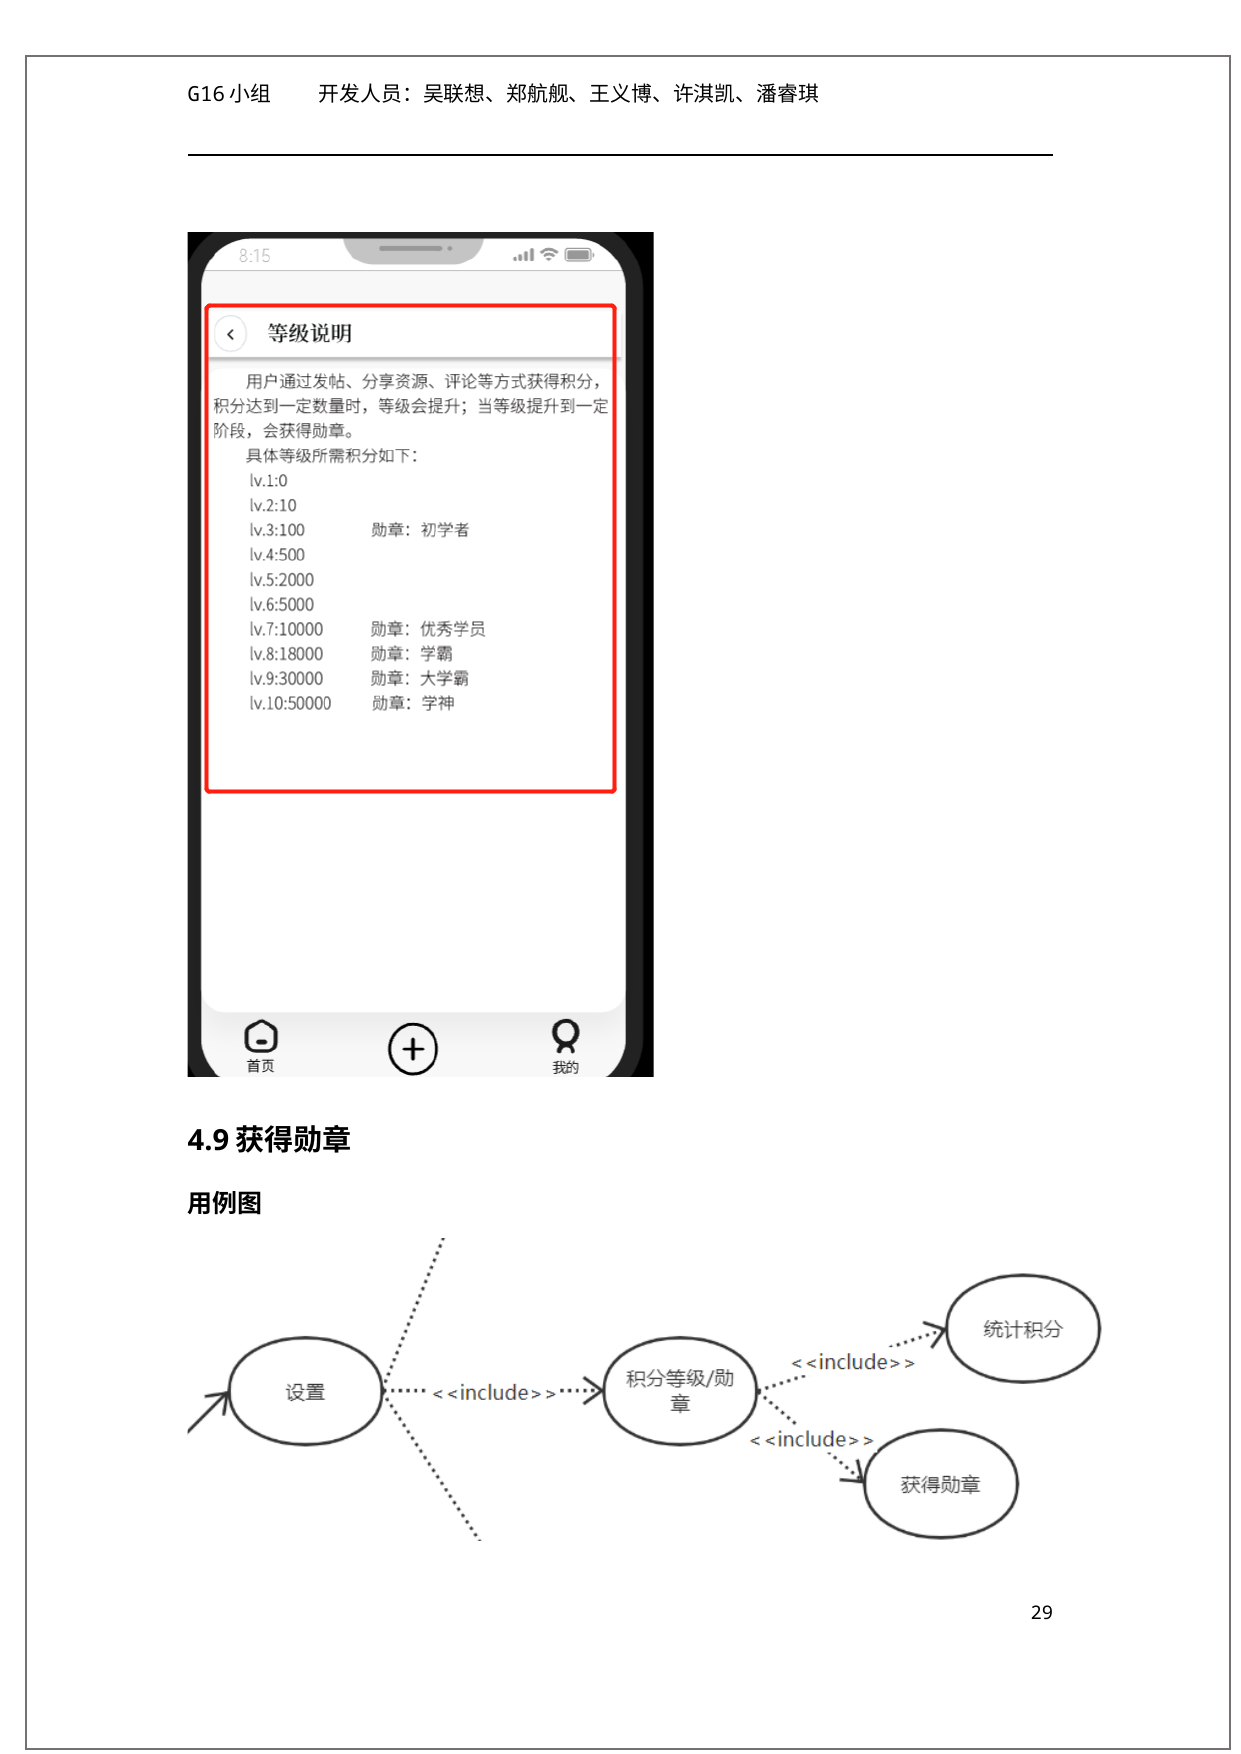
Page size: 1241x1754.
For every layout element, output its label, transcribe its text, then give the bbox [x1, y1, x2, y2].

picture [187, 232, 654, 1077]
subtitle 4.9获得勋章 [187, 1116, 1053, 1159]
subtitle 用例图 [187, 1184, 1053, 1220]
picture [187, 1238, 1197, 1541]
